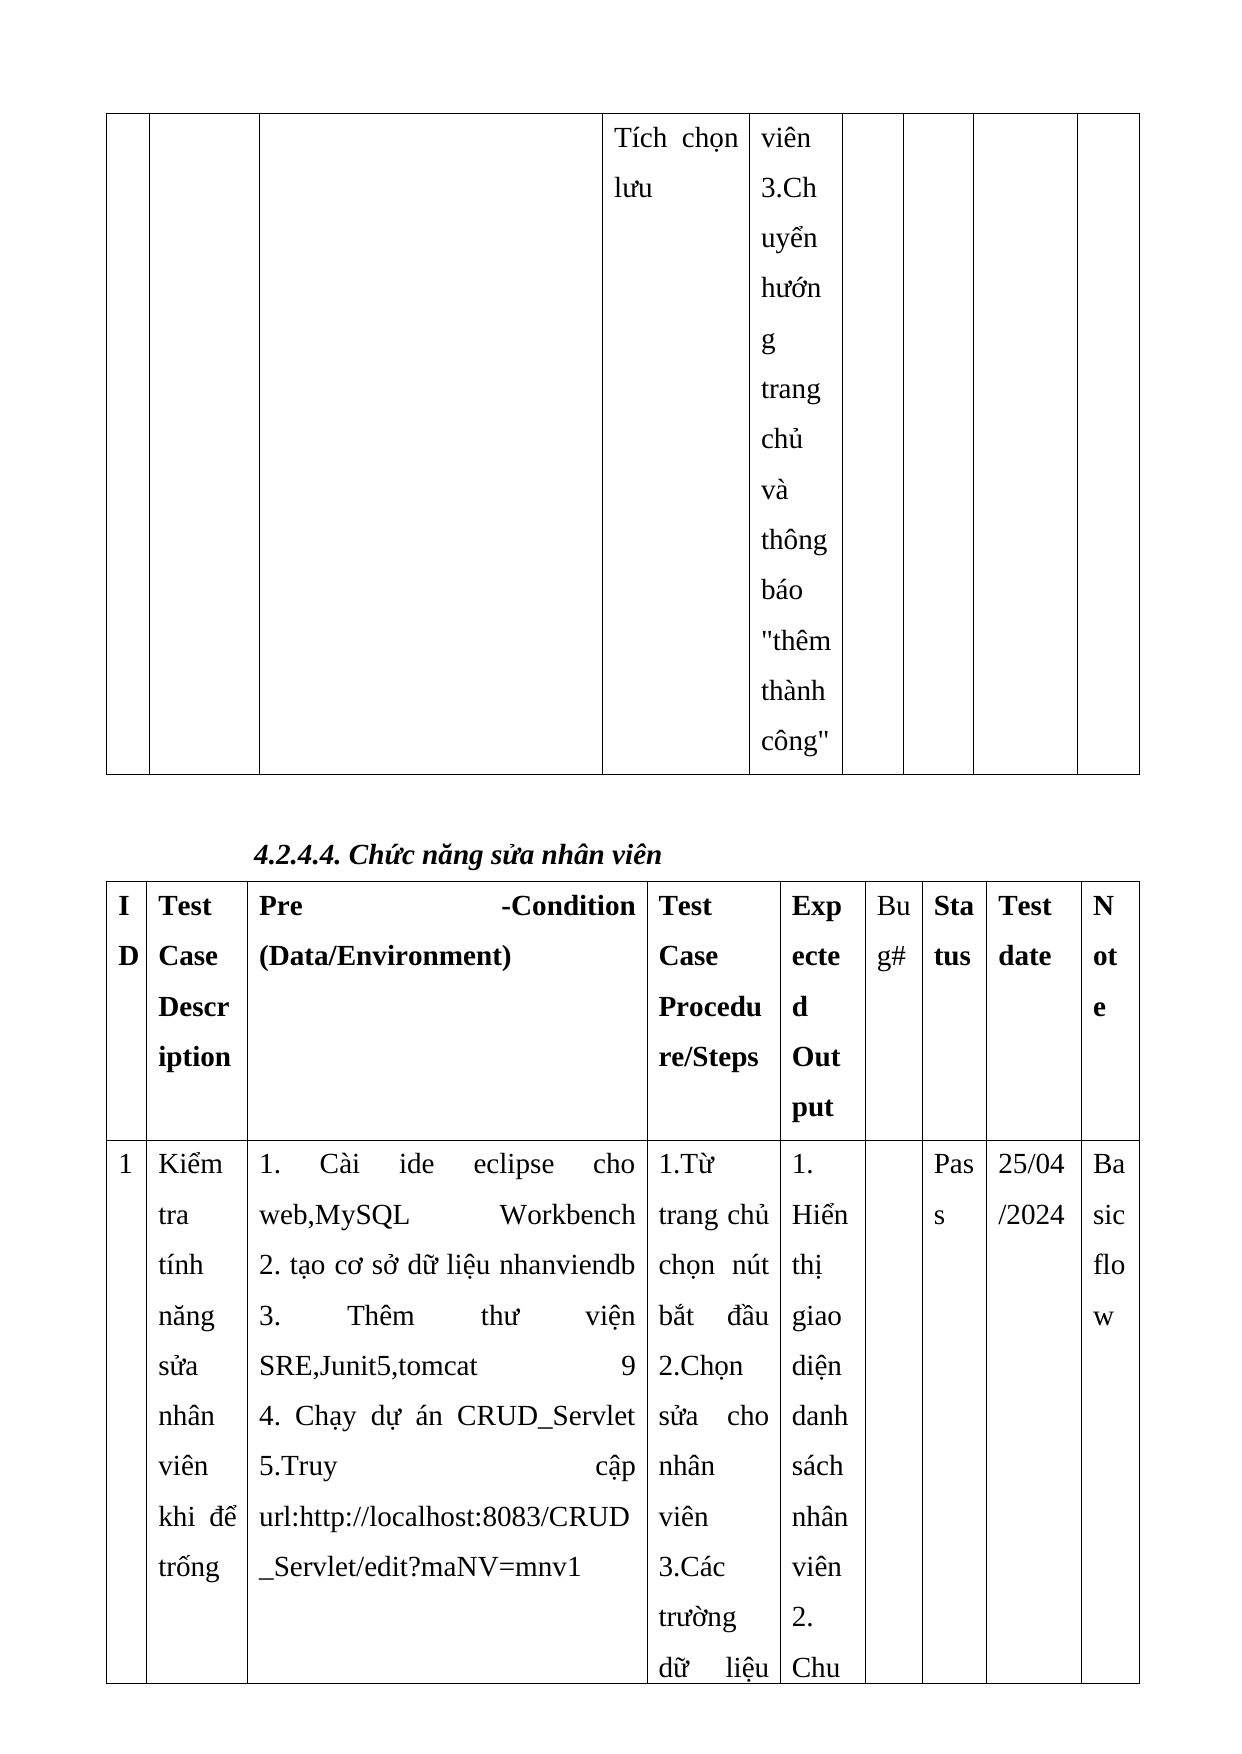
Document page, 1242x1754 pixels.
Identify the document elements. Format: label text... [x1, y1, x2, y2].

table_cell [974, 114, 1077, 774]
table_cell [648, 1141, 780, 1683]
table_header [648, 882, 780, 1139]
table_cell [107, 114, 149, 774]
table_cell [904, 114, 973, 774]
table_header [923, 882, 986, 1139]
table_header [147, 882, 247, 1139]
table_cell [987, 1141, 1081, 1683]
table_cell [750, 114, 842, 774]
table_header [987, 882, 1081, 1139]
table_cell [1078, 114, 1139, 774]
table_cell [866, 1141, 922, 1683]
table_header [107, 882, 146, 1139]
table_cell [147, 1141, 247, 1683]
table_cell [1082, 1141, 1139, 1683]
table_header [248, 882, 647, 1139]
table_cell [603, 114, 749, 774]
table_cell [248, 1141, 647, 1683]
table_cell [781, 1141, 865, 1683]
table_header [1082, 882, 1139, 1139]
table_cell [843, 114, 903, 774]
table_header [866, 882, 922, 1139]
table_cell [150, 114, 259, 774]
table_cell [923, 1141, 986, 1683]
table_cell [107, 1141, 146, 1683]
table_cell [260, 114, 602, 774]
subtitle Chức năng sửa nhân viên [254, 837, 1140, 871]
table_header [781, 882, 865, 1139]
